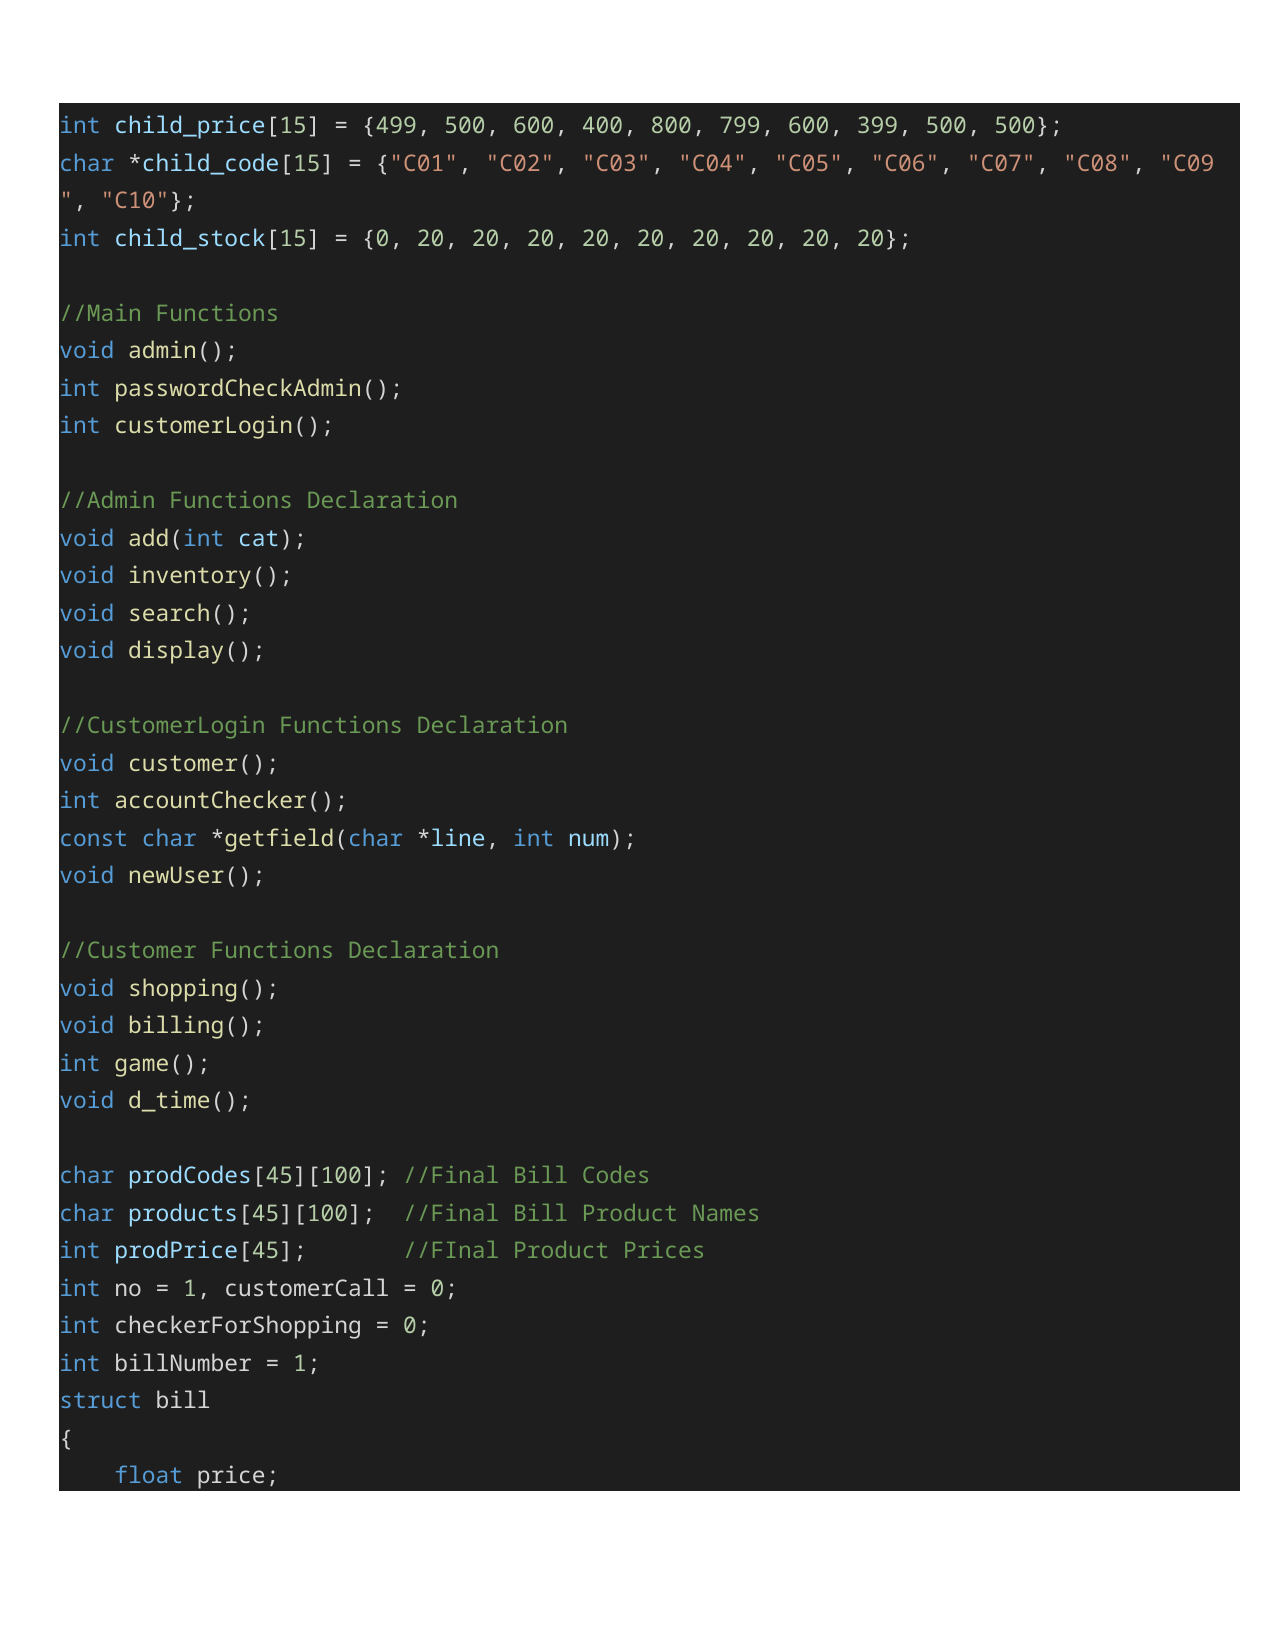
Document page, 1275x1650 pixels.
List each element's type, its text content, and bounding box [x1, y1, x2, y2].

text //Admin Functions Declaration [59, 478, 1240, 516]
text float price; [59, 1453, 1240, 1491]
text struct bill [59, 1378, 1240, 1416]
text void d_time(); [59, 1078, 1240, 1116]
text void inventory(); [59, 553, 1240, 591]
text void add(int cat); [59, 516, 1240, 553]
text char prodCodes[45][100]; //Final Bill Codes [59, 1153, 1240, 1191]
text void billing(); [59, 1003, 1240, 1041]
text const char *getfield(char *line, int num); [59, 816, 1240, 853]
text { [59, 1416, 1240, 1453]
text char *child_code[15] = {"C01", "C02", "C03", "C04", "C05", "C06", "C07", "C08", "C09", "C10"}; [59, 141, 1240, 216]
text void display(); [59, 628, 1240, 666]
text int no = 1, customerCall = 0; [59, 1266, 1240, 1303]
text //Main Functions [59, 291, 1240, 328]
text int accountChecker(); [59, 778, 1240, 816]
text int prodPrice[45]; //FInal Product Prices [59, 1228, 1240, 1266]
text //CustomerLogin Functions Declaration [59, 703, 1240, 741]
text int checkerForShopping = 0; [59, 1303, 1240, 1341]
text int billNumber = 1; [59, 1341, 1240, 1378]
text void shopping(); [59, 966, 1240, 1003]
text int passwordCheckAdmin(); [59, 366, 1240, 403]
text int customerLogin(); [59, 403, 1240, 441]
text //Customer Functions Declaration [59, 928, 1240, 966]
text int child_stock[15] = {0, 20, 20, 20, 20, 20, 20, 20, 20, 20}; [59, 216, 1240, 253]
text void customer(); [59, 741, 1240, 778]
text char products[45][100]; //Final Bill Product Names [59, 1191, 1240, 1228]
text void newUser(); [59, 853, 1240, 891]
text int game(); [59, 1041, 1240, 1078]
text int child_price[15] = {499, 500, 600, 400, 800, 799, 600, 399, 500, 500}; [59, 103, 1240, 141]
text void admin(); [59, 328, 1240, 366]
text void search(); [59, 591, 1240, 628]
